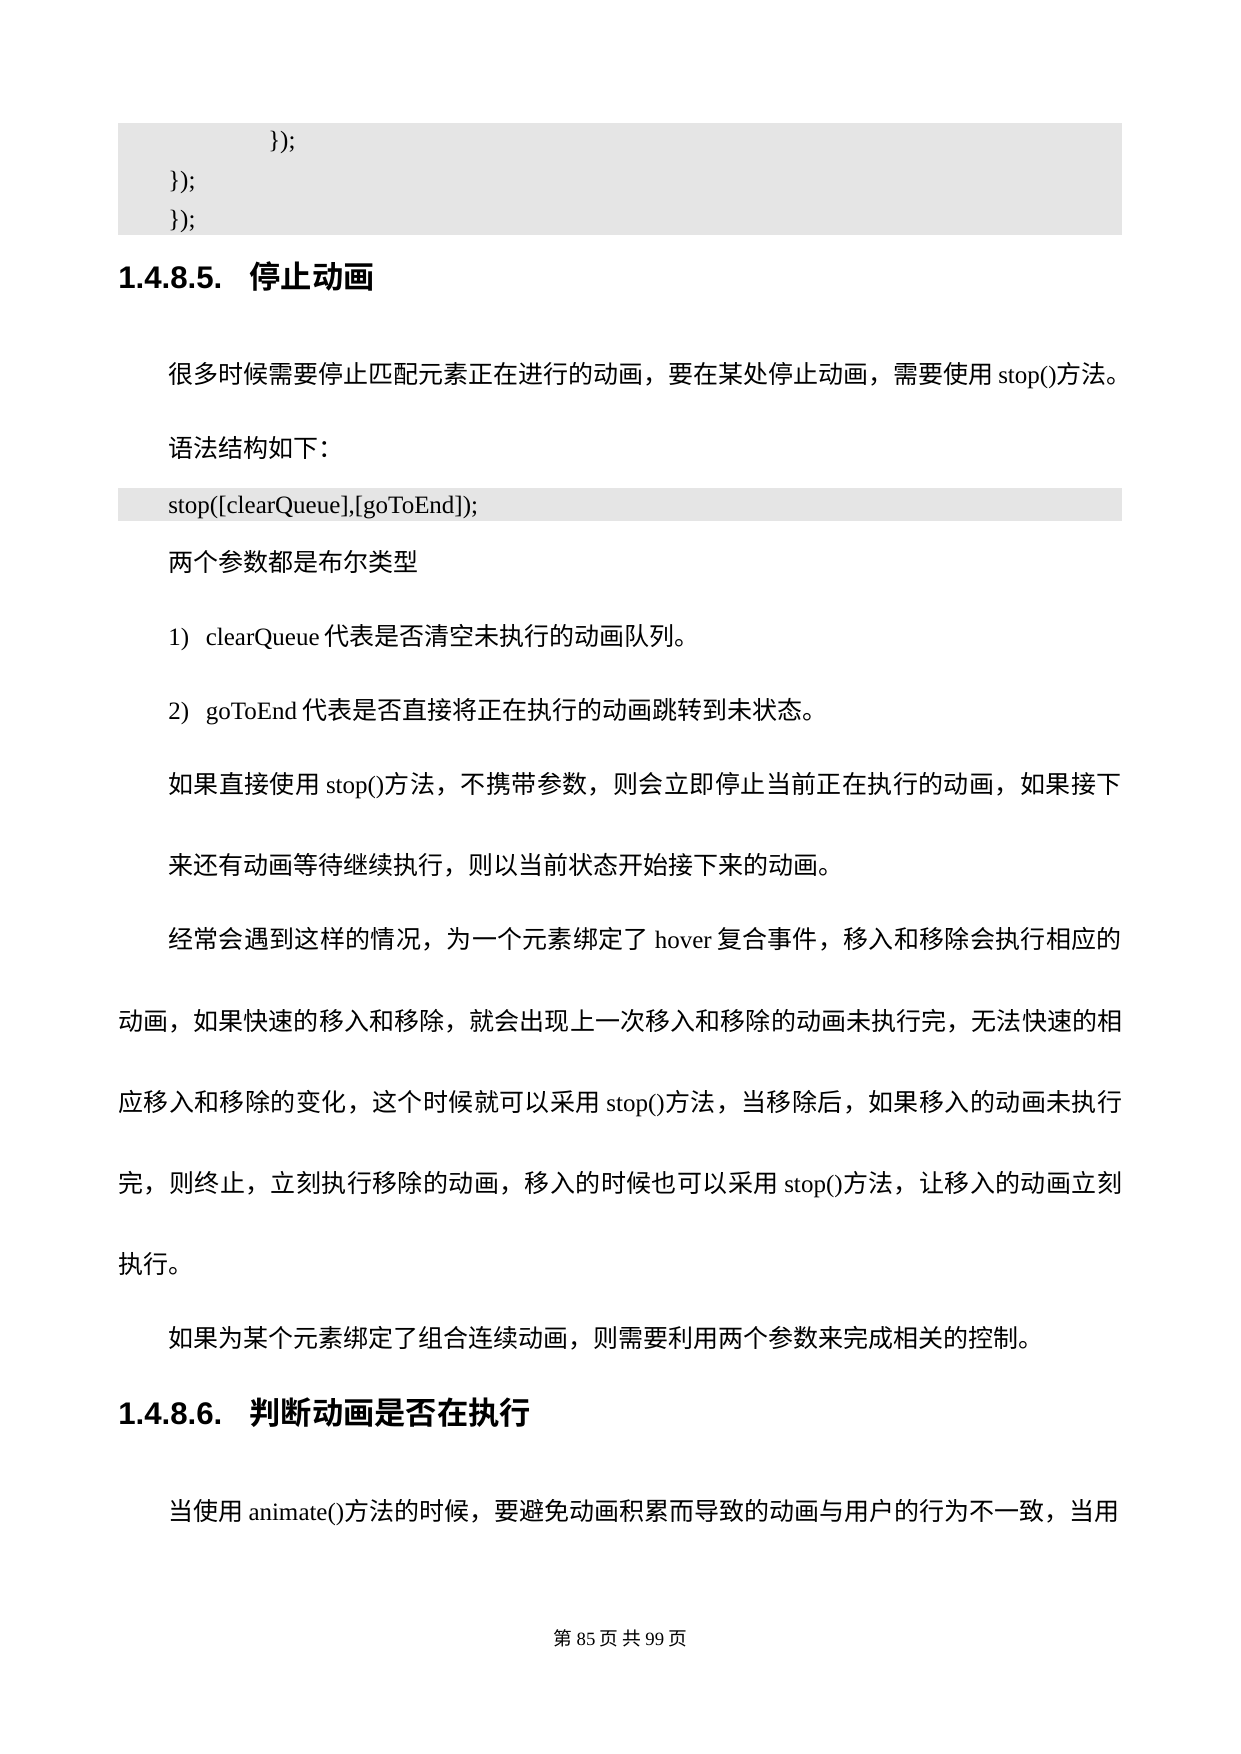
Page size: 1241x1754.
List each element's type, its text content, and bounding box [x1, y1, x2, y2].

text }); [118, 123, 1122, 156]
text 经常会遇到这样的情况，为一个元素绑定了hover复合事件，移入和移除会执行相应的动画，如果快速的移入和移除，就会出现上一次移入和移除的动画未执行完，无法快速的相应移入和移除的变化，这个时候就可以采用stop()方法，当移除后，如果移入的动画未执行完，则终止，立刻执行移除的动画，移入的时候也可以采用stop()方法，让移入的动画立刻执行。 [118, 906, 1122, 1296]
text 很多时候需要停止匹配元素正在进行的动画，要在某处停止动画，需要使用stop()方法。 [118, 340, 1122, 405]
text }); [118, 203, 1122, 235]
list clearQueue代表是否清空未执行的动画队列。 [168, 602, 1122, 667]
subtitle 停止动画 [118, 242, 1122, 307]
text 两个参数都是布尔类型 [118, 528, 1122, 593]
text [118, 1477, 1122, 1542]
text 语法结构如下： [118, 414, 1122, 479]
text 如果直接使用stop()方法，不携带参数，则会立即停止当前正在执行的动画，如果接下来还有动画等待继续执行，则以当前状态开始接下来的动画。 [168, 750, 1122, 896]
text stop([clearQueue],[goToEnd]); [118, 488, 1122, 521]
subtitle 判断动画是否在执行 [118, 1379, 1122, 1444]
text }); [118, 163, 1122, 195]
list goToEnd代表是否直接将正在执行的动画跳转到未状态。 [168, 676, 1122, 741]
text 如果为某个元素绑定了组合连续动画，则需要利用两个参数来完成相关的控制。 [118, 1304, 1122, 1369]
